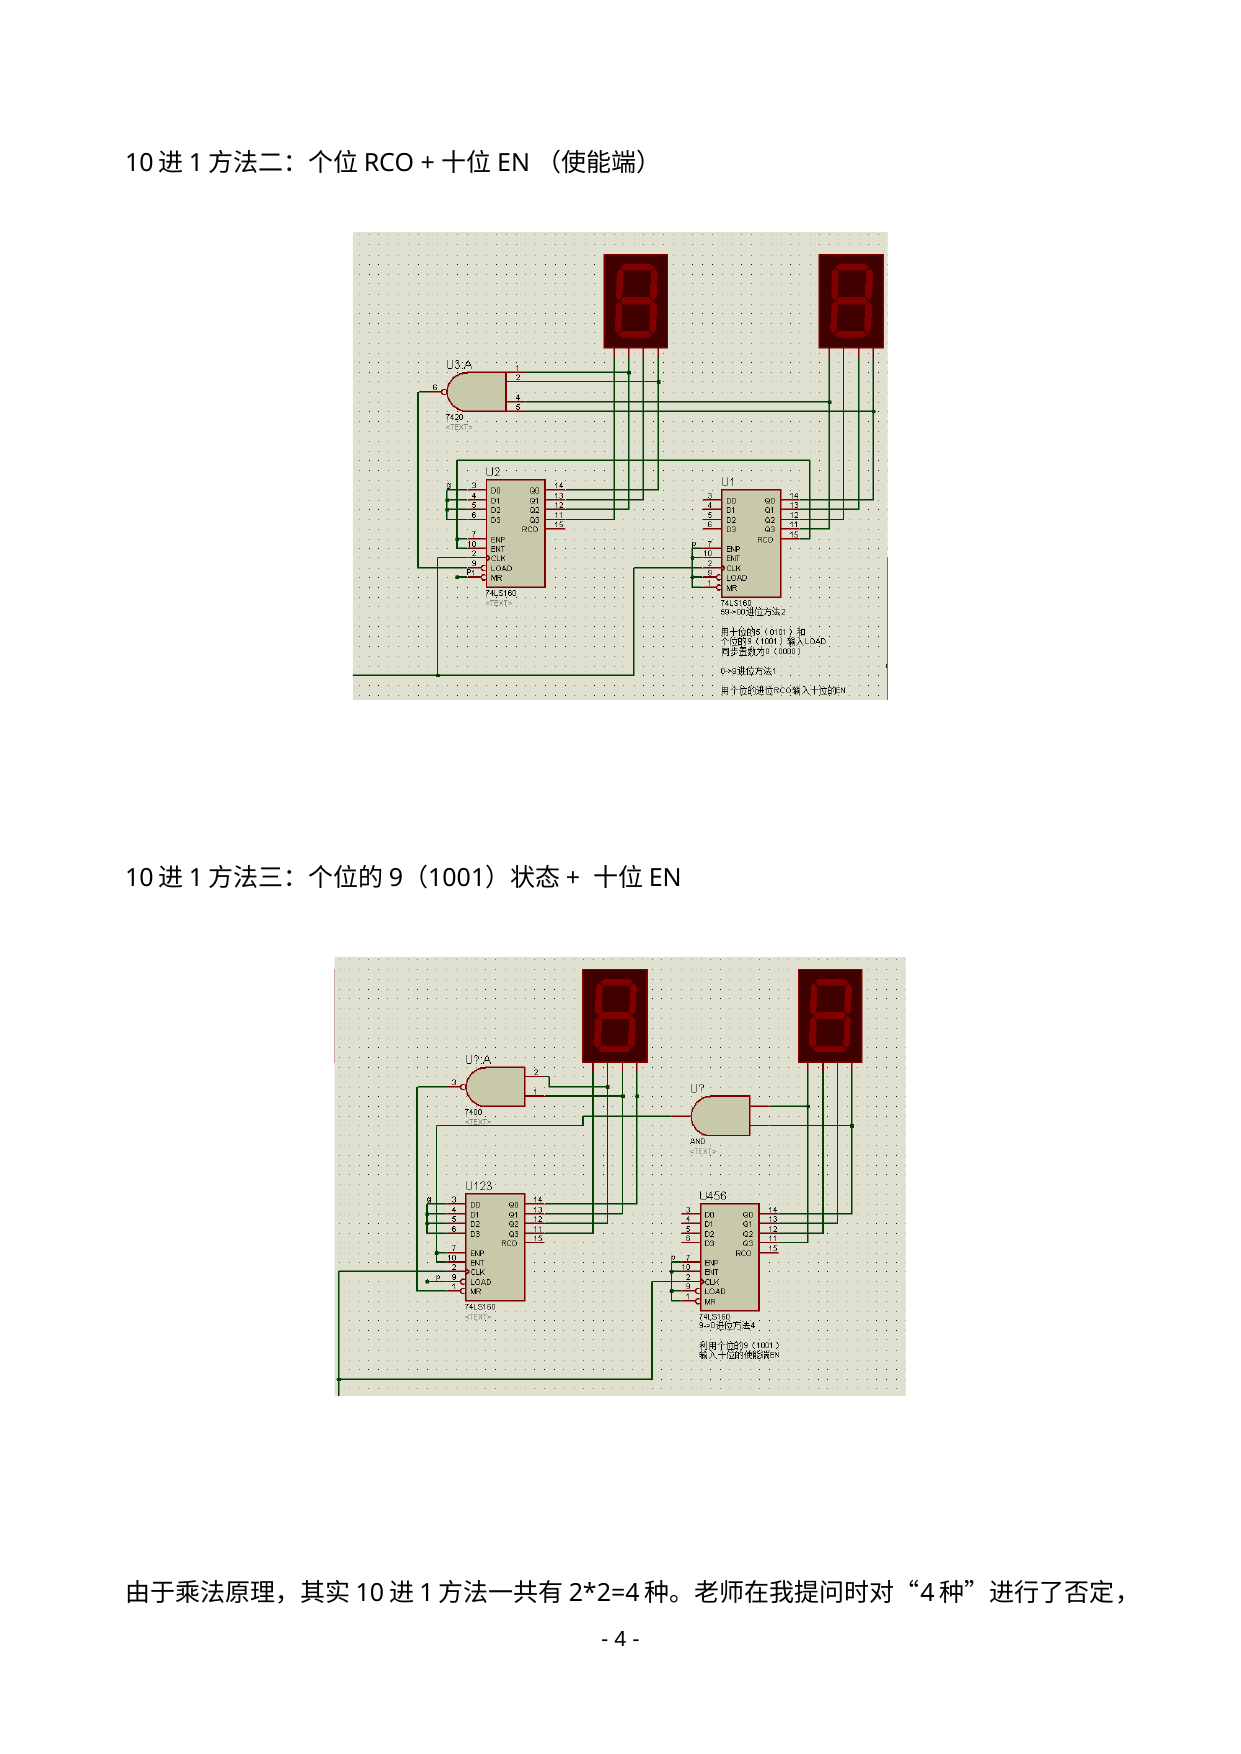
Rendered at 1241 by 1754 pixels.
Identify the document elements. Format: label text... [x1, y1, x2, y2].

text 10进1方法三：个位的 9（1001）状态 + 十位 EN [125, 843, 1115, 908]
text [125, 1558, 1115, 1623]
picture [334, 957, 906, 1396]
picture [352, 232, 888, 700]
text 10进1方法二：个位 RCO + 十位 EN （使能端） [125, 128, 1115, 193]
